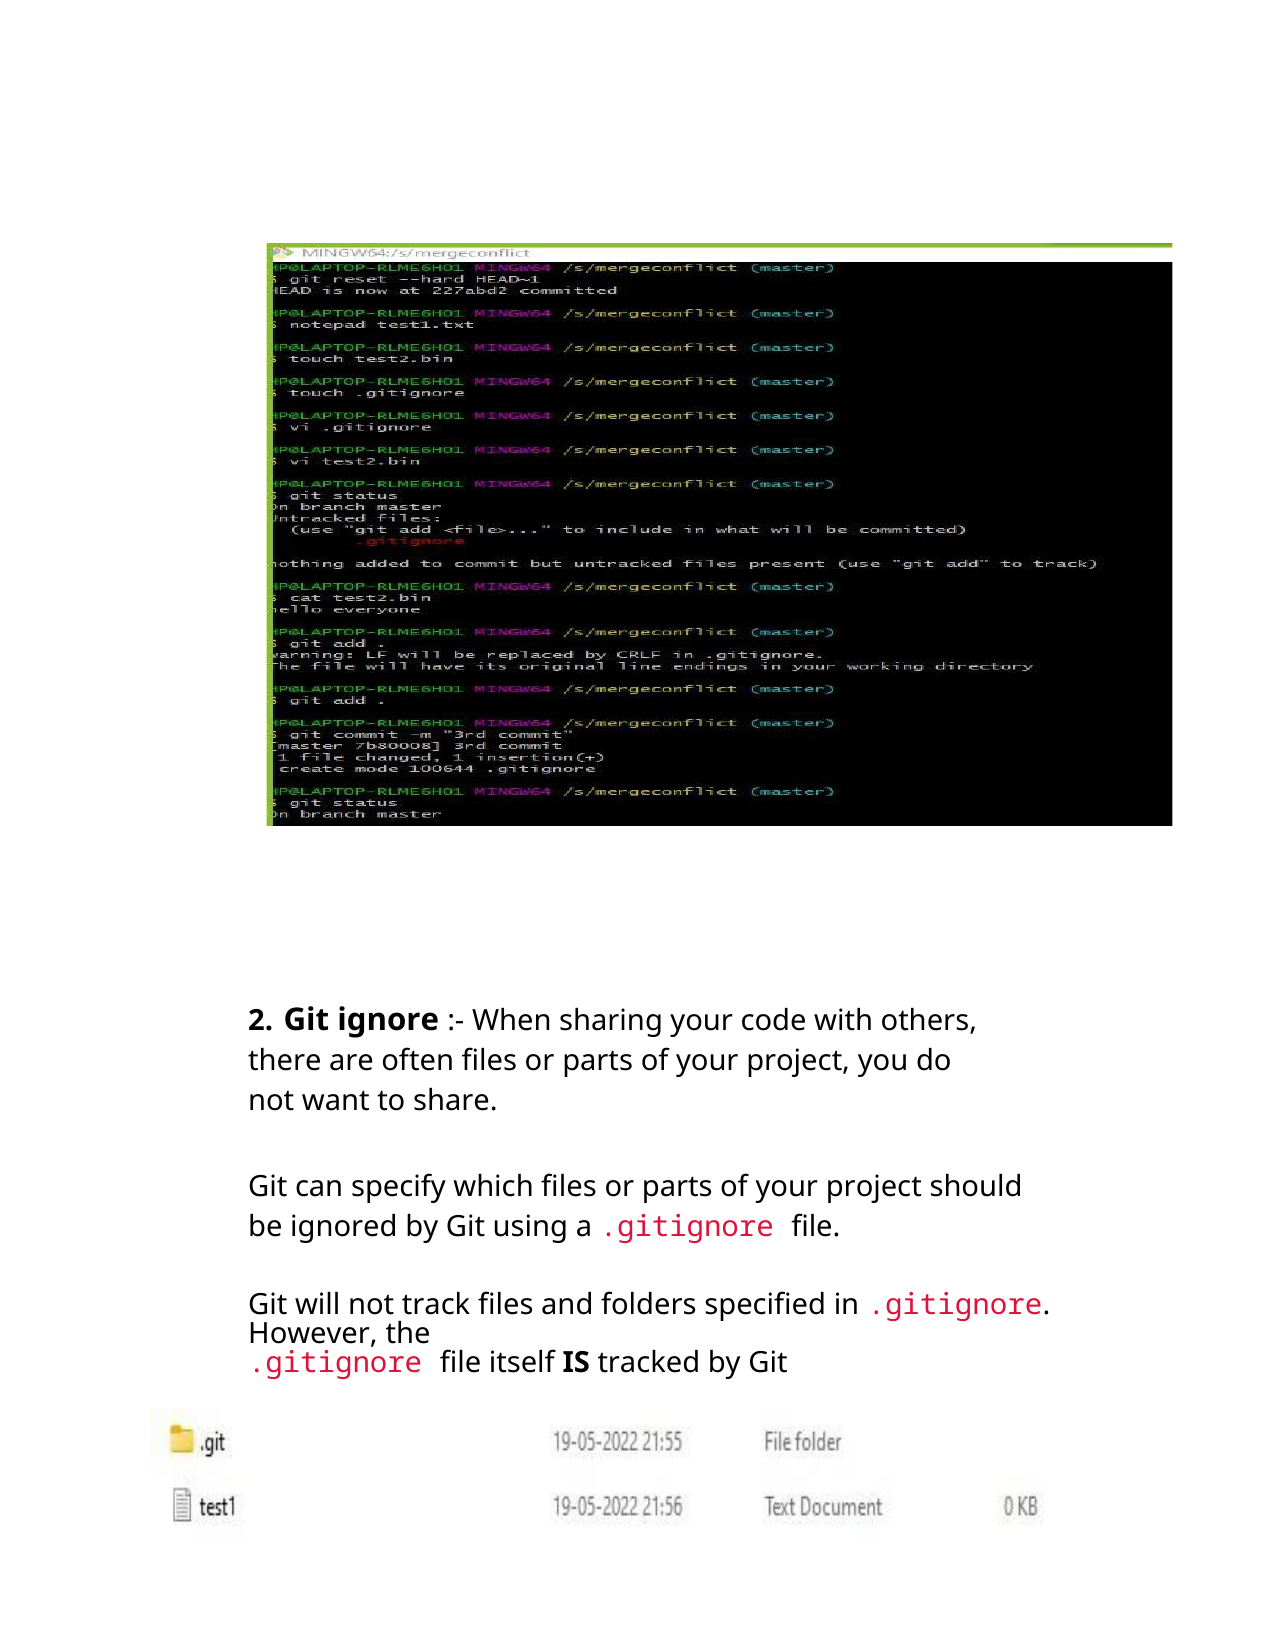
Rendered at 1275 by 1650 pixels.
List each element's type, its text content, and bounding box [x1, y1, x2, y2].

picture [266, 243, 1173, 826]
text Git will not track files and folders specified in .gitignore. However, the [248, 1291, 1134, 1349]
list Git ignore :- When sharing your code with others, there are often files or parts of your project, you do not want to share. [248, 997, 1002, 1119]
text Git can specify which files or parts of your project should be ignored by Git using a .gitignore file. [248, 1165, 1033, 1245]
picture [150, 1409, 1044, 1543]
text .gitignore file itself IS tracked by Git [248, 1349, 1134, 1378]
